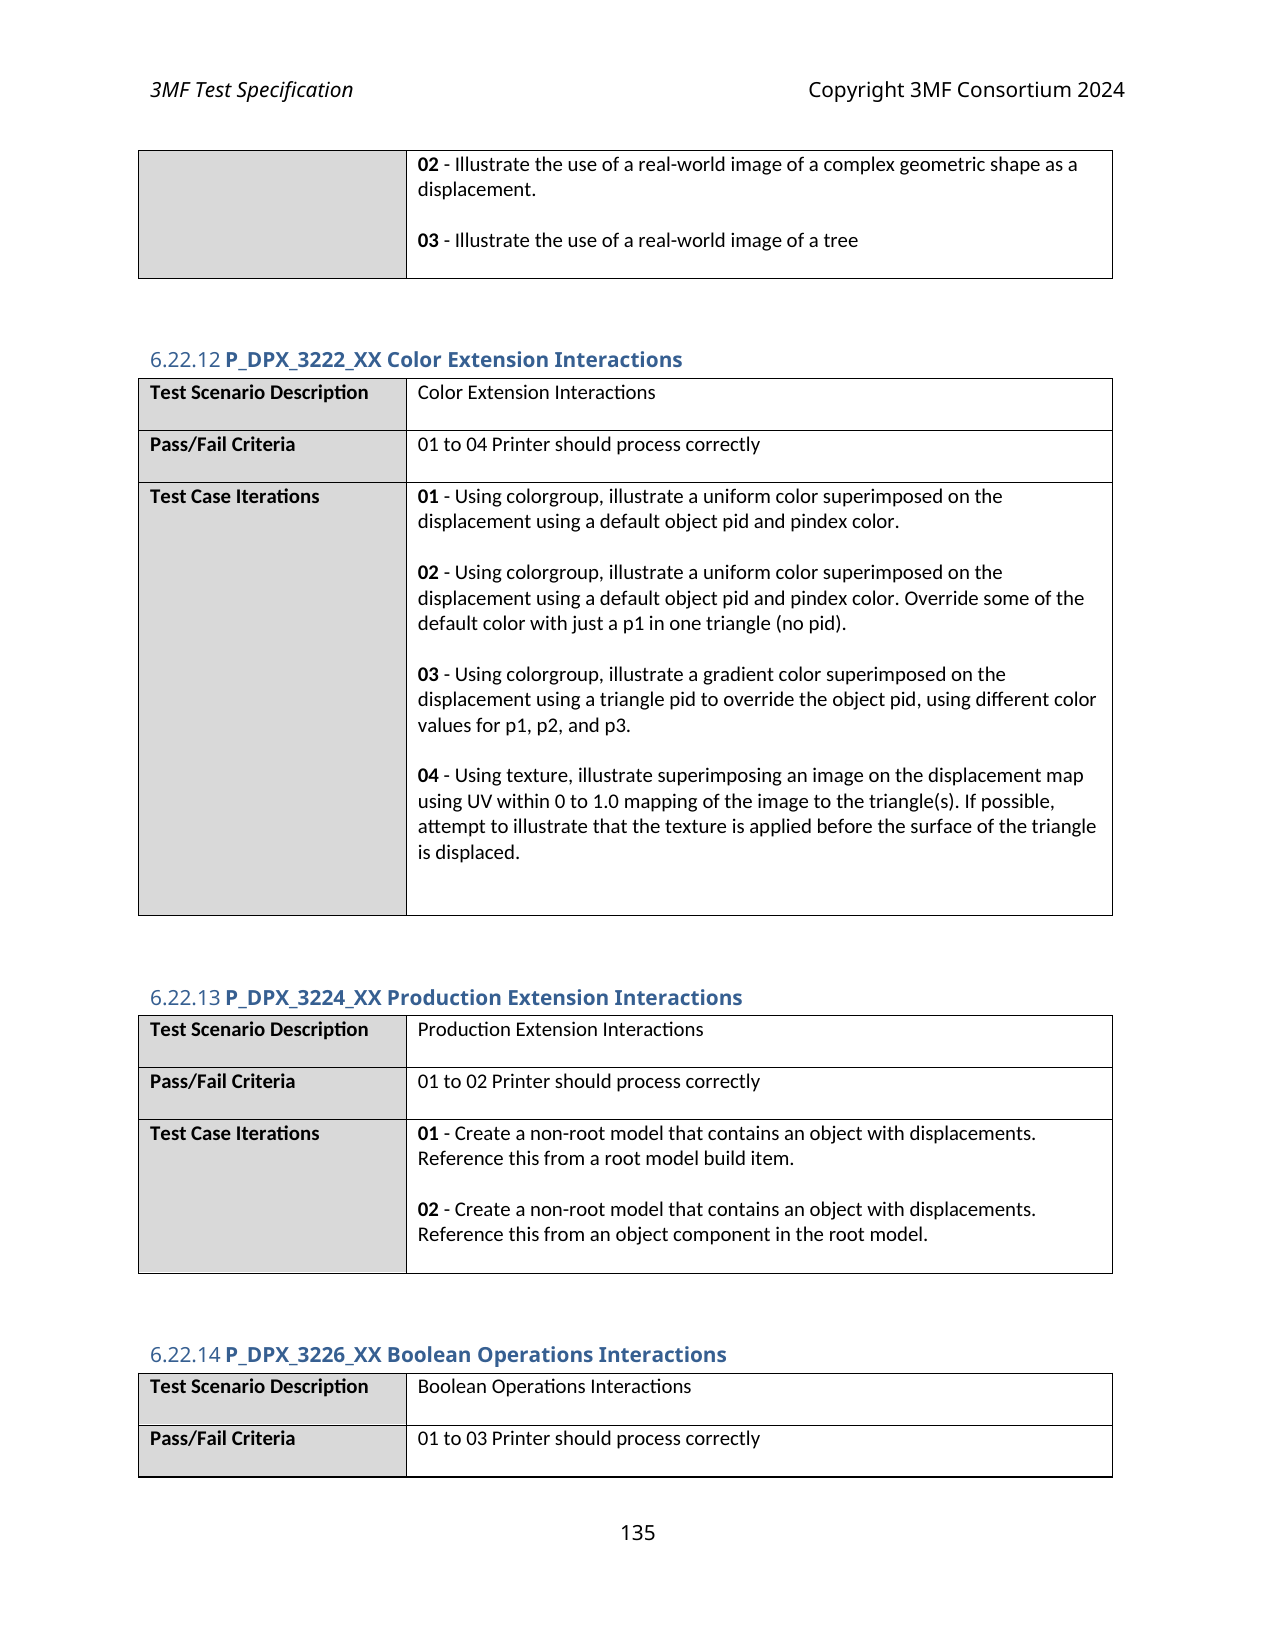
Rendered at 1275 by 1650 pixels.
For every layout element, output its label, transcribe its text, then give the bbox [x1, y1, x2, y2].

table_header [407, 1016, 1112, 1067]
subtitle P_DPX_3226_XX Boolean Operations Interactions [150, 1340, 1125, 1368]
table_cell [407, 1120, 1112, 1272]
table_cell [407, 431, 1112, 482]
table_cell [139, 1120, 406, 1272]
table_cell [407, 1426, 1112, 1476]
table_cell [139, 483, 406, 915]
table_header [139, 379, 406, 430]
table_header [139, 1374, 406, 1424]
subtitle P_DPX_3222_XX Color Extension Interactions [150, 346, 1125, 374]
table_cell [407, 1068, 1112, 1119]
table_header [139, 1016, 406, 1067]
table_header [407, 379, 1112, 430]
subtitle P_DPX_3224_XX Production Extension Interactions [150, 983, 1125, 1011]
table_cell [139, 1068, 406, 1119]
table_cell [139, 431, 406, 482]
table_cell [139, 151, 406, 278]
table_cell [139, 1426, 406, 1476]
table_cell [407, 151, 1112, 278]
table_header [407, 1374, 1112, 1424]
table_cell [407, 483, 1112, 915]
